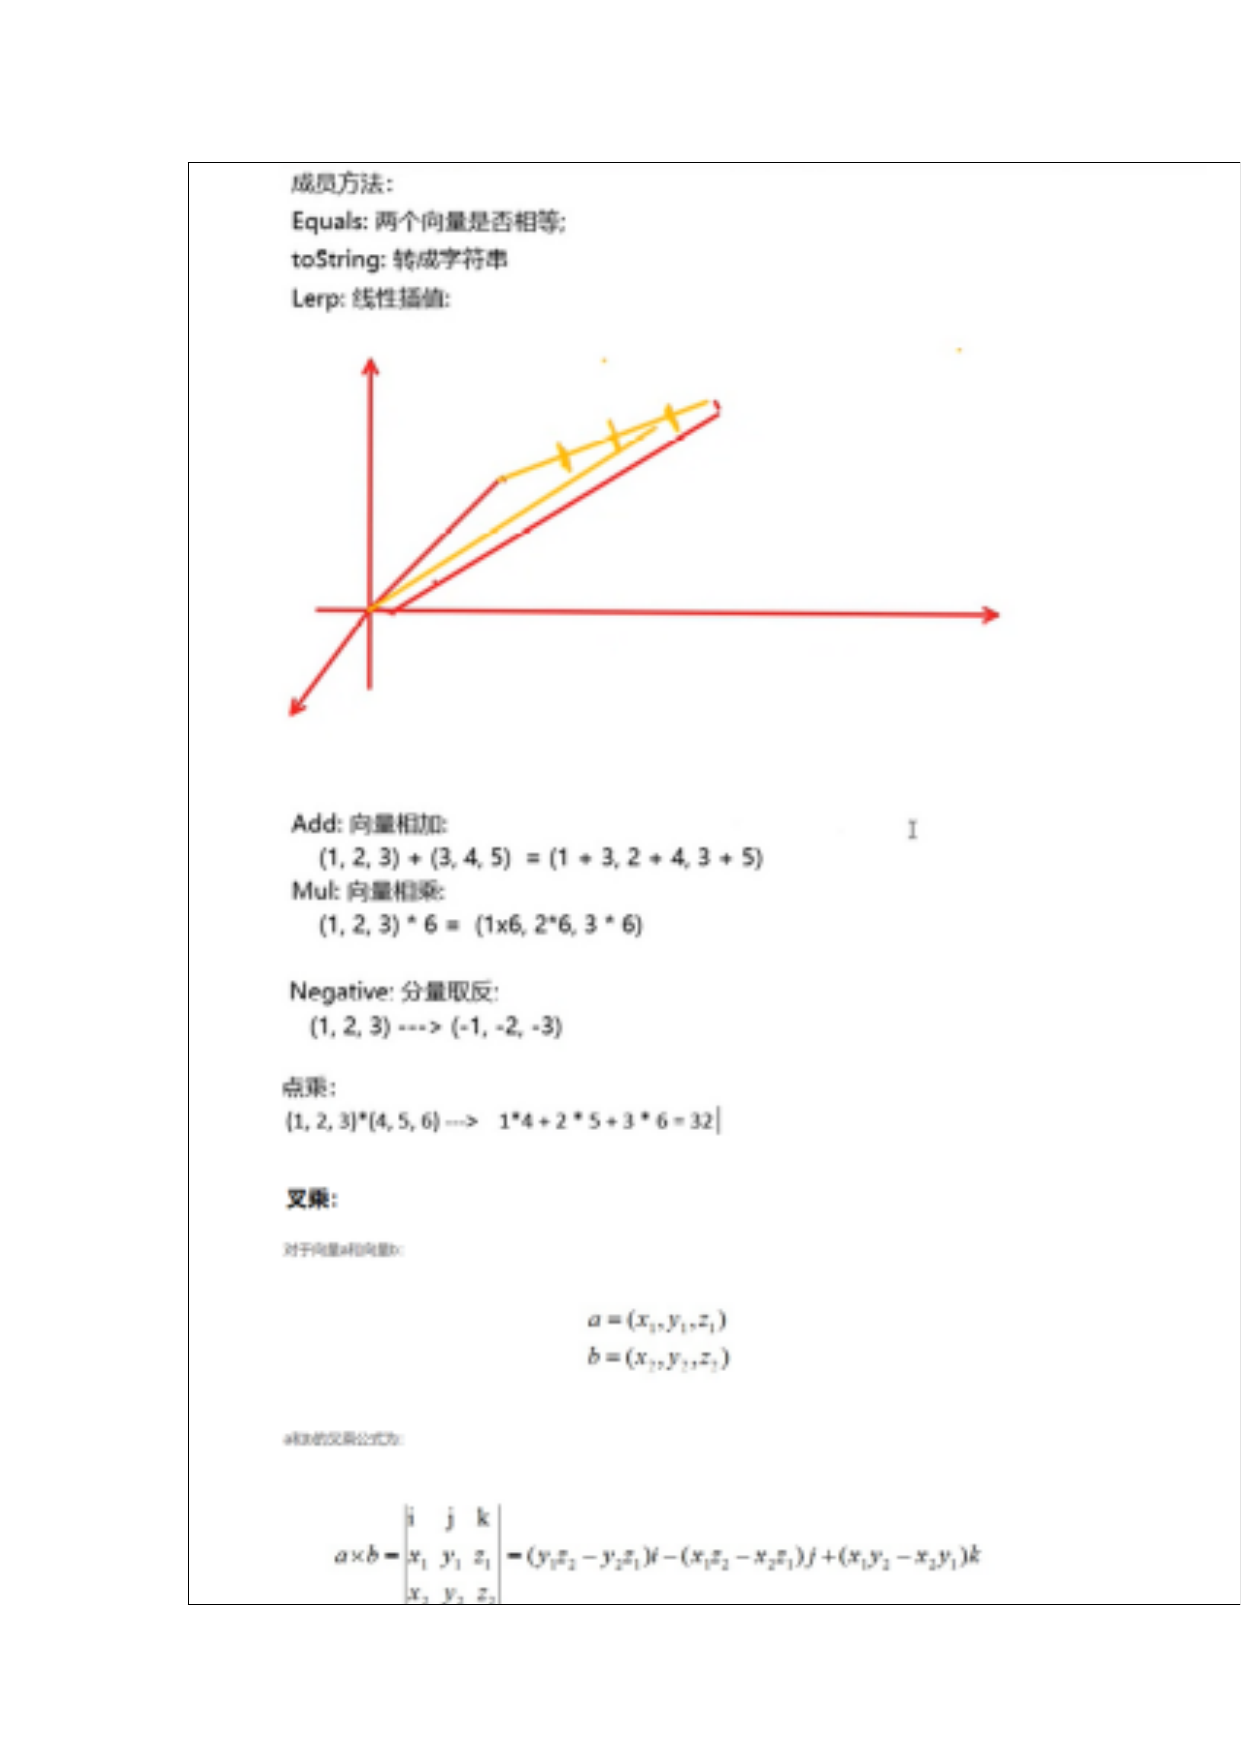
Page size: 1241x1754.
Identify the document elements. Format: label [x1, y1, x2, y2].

table_header [189, 163, 199, 1604]
